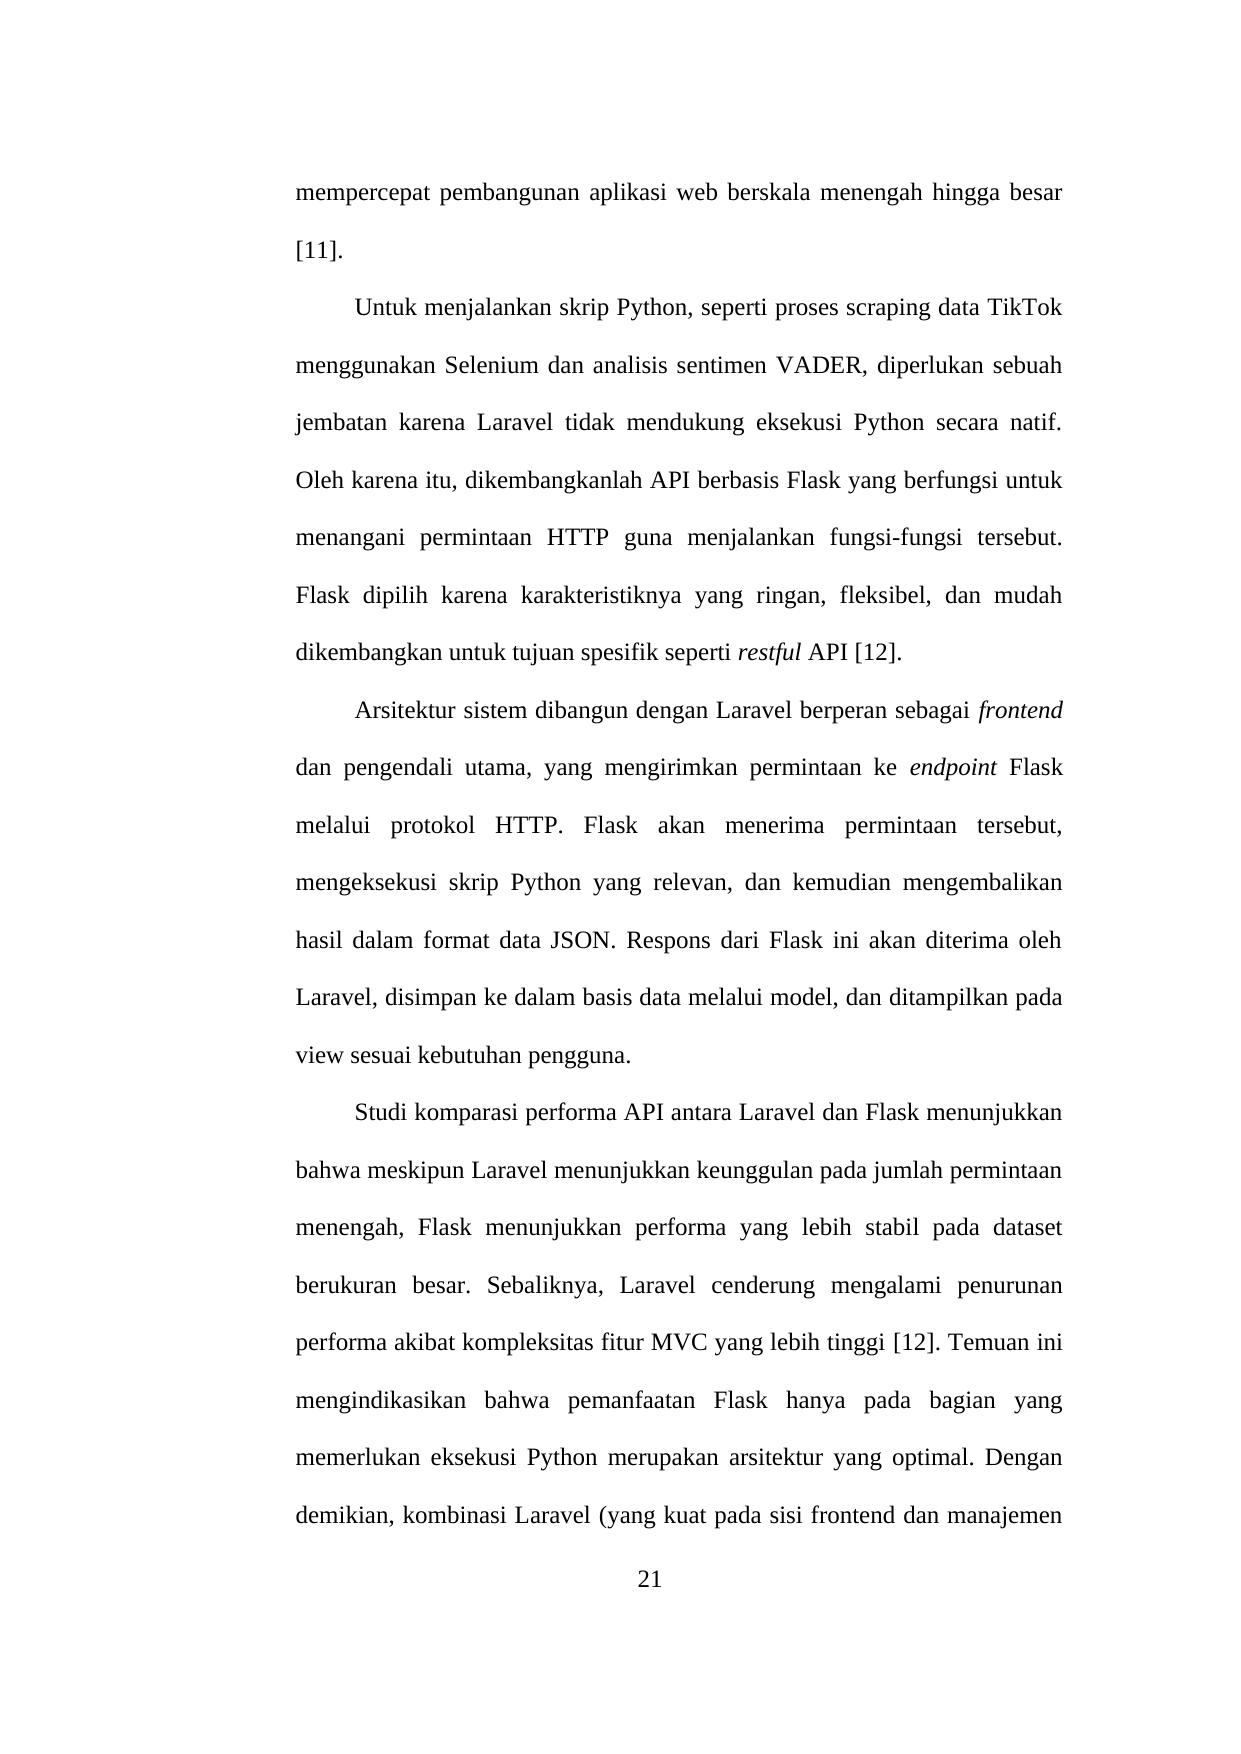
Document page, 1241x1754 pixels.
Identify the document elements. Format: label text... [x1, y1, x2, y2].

text Arsitektur sistem dibangun dengan Laravel berperan sebagai frontend dan pengendali utama, yang mengirimkan permintaan ke endpoint Flask melalui protokol HTTP. Flask akan menerima permintaan tersebut, mengeksekusi skrip Python yang relevan, dan kemudian mengembalikan hasil dalam format data JSON. Respons dari Flask ini akan diterima oleh Laravel, disimpan ke dalam basis data melalui model, dan ditampilkan pada view sesuai kebutuhan pengguna. [295, 695, 1063, 1068]
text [295, 177, 1063, 263]
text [295, 1097, 1063, 1528]
text Untuk menjalankan skrip Python, seperti proses scraping data TikTok menggunakan Selenium dan analisis sentimen VADER, diperlukan sebuah jembatan karena Laravel tidak mendukung eksekusi Python secara natif. Oleh karena itu, dikembangkanlah API berbasis Flask yang berfungsi untuk menangani permintaan HTTP guna menjalankan fungsi-fungsi tersebut. Flask dipilih karena karakteristiknya yang ringan, fleksibel, dan mudah dikembangkan untuk tujuan spesifik seperti restful API [12]. [295, 292, 1063, 666]
